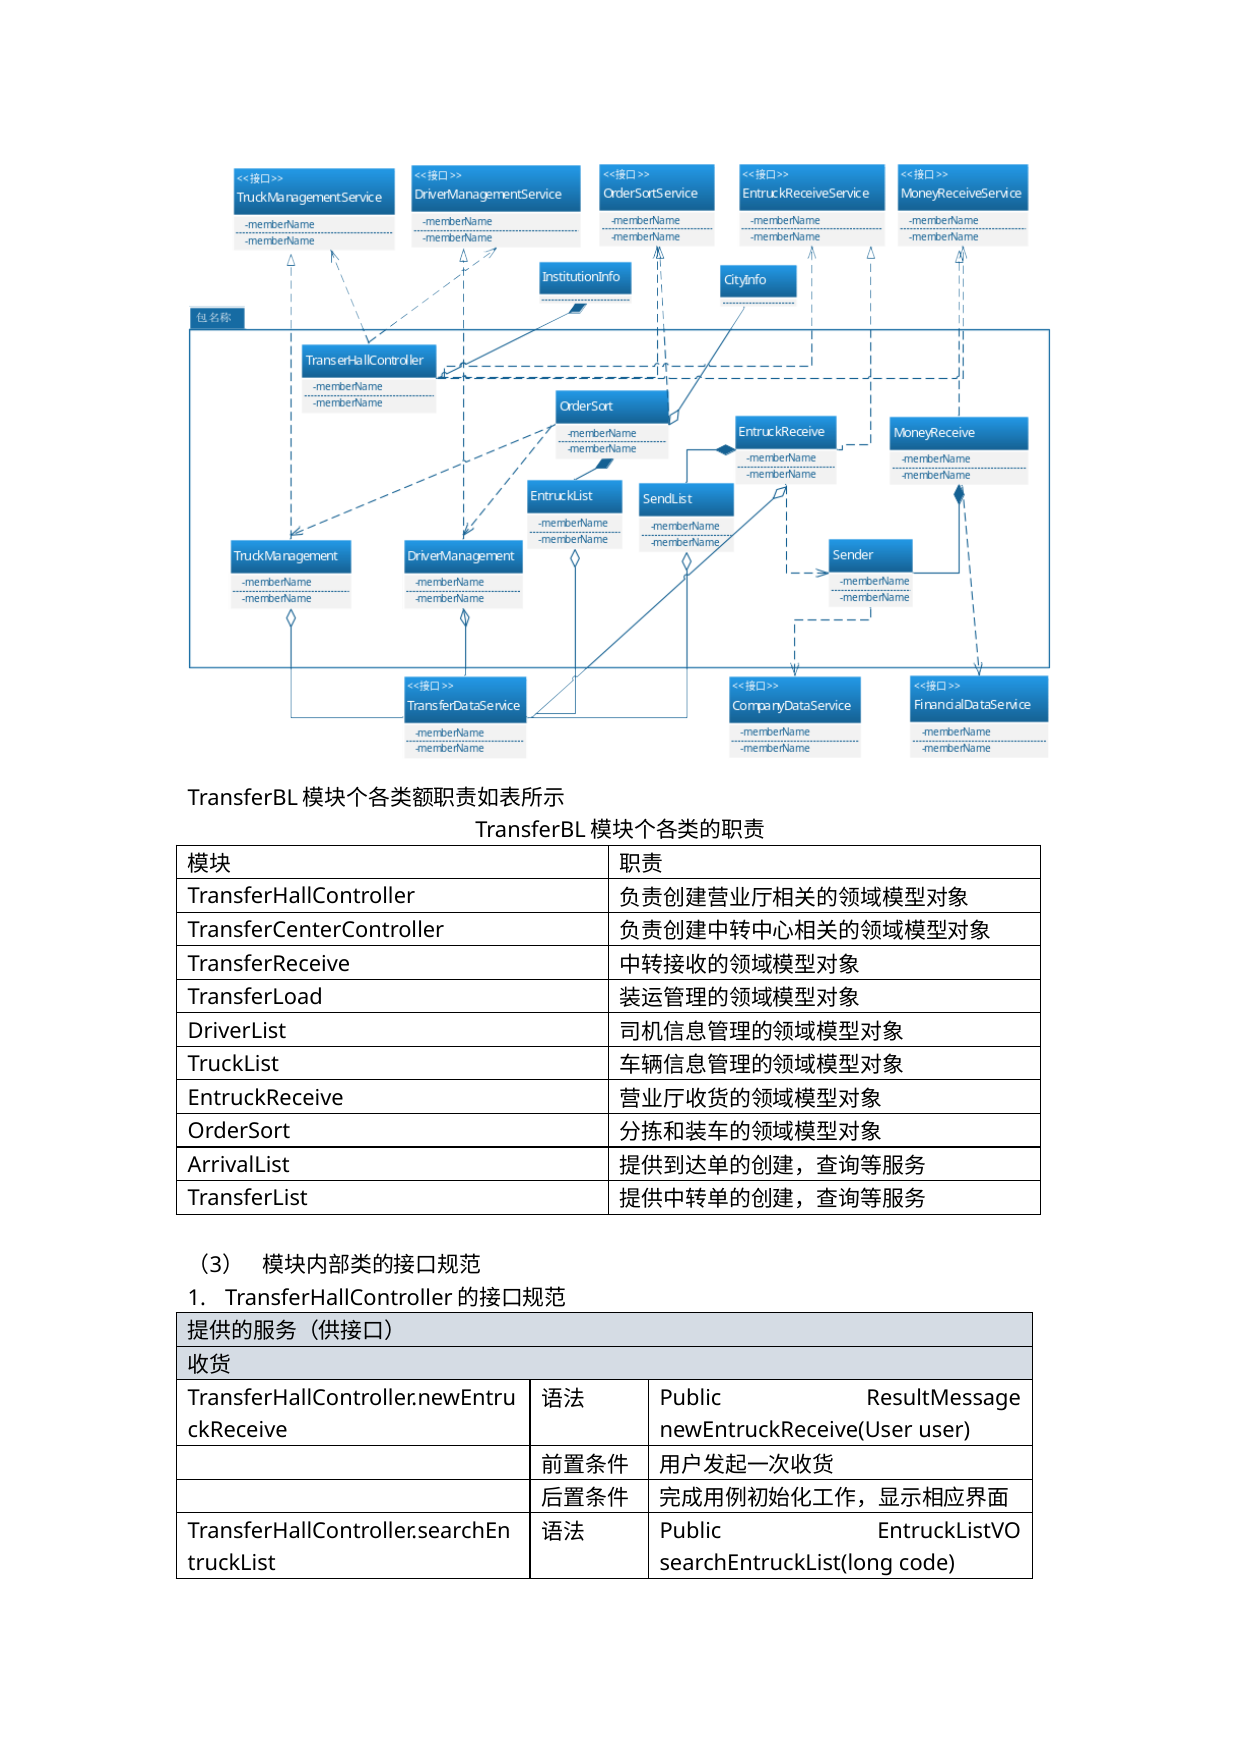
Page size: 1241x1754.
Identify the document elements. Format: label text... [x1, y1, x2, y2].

table_header 提供的服务（供接口） [177, 1313, 1032, 1346]
list TransferHallController的接口规范 [187, 1279, 1053, 1312]
table_cell Public EntruckListVO searchEntruckList(long code) [649, 1513, 1032, 1578]
table_cell DriverList [177, 1013, 608, 1046]
table_cell 负责创建中转中心相关的领域模型对象 [609, 913, 1040, 945]
table_cell TransferHallController [177, 879, 608, 912]
table_cell 分拣和装车的领域模型对象 [609, 1114, 1040, 1146]
table_cell ArrivalList [177, 1148, 608, 1180]
table_cell 完成用例初始化工作，显示相应界面 [649, 1480, 1032, 1512]
text TransferBL模块个各类的职责 [187, 812, 1053, 844]
table_header 模块 [177, 846, 608, 878]
table_cell TruckList [177, 1047, 608, 1079]
list 模块内部类的接口规范 [187, 1247, 1053, 1279]
text TransferBL模块个各类额职责如表所示 [187, 779, 1053, 812]
table_cell Public ResultMessage newEntruckReceive(User user) [649, 1380, 1032, 1445]
table_cell OrderSort [177, 1114, 608, 1146]
table_cell 语法 [531, 1380, 648, 1445]
table_cell 收货 [177, 1347, 1032, 1379]
table_cell [177, 1446, 529, 1479]
table_cell TransferLoad [177, 980, 608, 1012]
table_cell EntruckReceive [177, 1080, 608, 1113]
table_cell 提供到达单的创建，查询等服务 [609, 1148, 1040, 1180]
table_cell 装运管理的领域模型对象 [609, 980, 1040, 1012]
table_cell 中转接收的领域模型对象 [609, 946, 1040, 979]
table_header 职责 [609, 846, 1040, 878]
table_cell 提供中转单的创建，查询等服务 [609, 1181, 1040, 1213]
table_cell 司机信息管理的领域模型对象 [609, 1013, 1040, 1046]
table_cell 用户发起一次收货 [649, 1446, 1032, 1479]
table_cell 后置条件 [531, 1480, 648, 1512]
table_cell TransferReceive [177, 946, 608, 979]
table_cell TransferList [177, 1181, 608, 1213]
table_cell TransferCenterController [177, 913, 608, 945]
table_cell 前置条件 [531, 1446, 648, 1479]
table_cell 负责创建营业厅相关的领域模型对象 [609, 879, 1040, 912]
table_cell TransferHallController.newEntruckReceive [177, 1380, 529, 1445]
table_cell 语法 [531, 1513, 648, 1578]
table_cell 营业厅收货的领域模型对象 [609, 1080, 1040, 1113]
table_cell [177, 1480, 529, 1512]
table_cell 车辆信息管理的领域模型对象 [609, 1047, 1040, 1079]
table_cell TransferHallController.searchEntruckList [177, 1513, 529, 1578]
